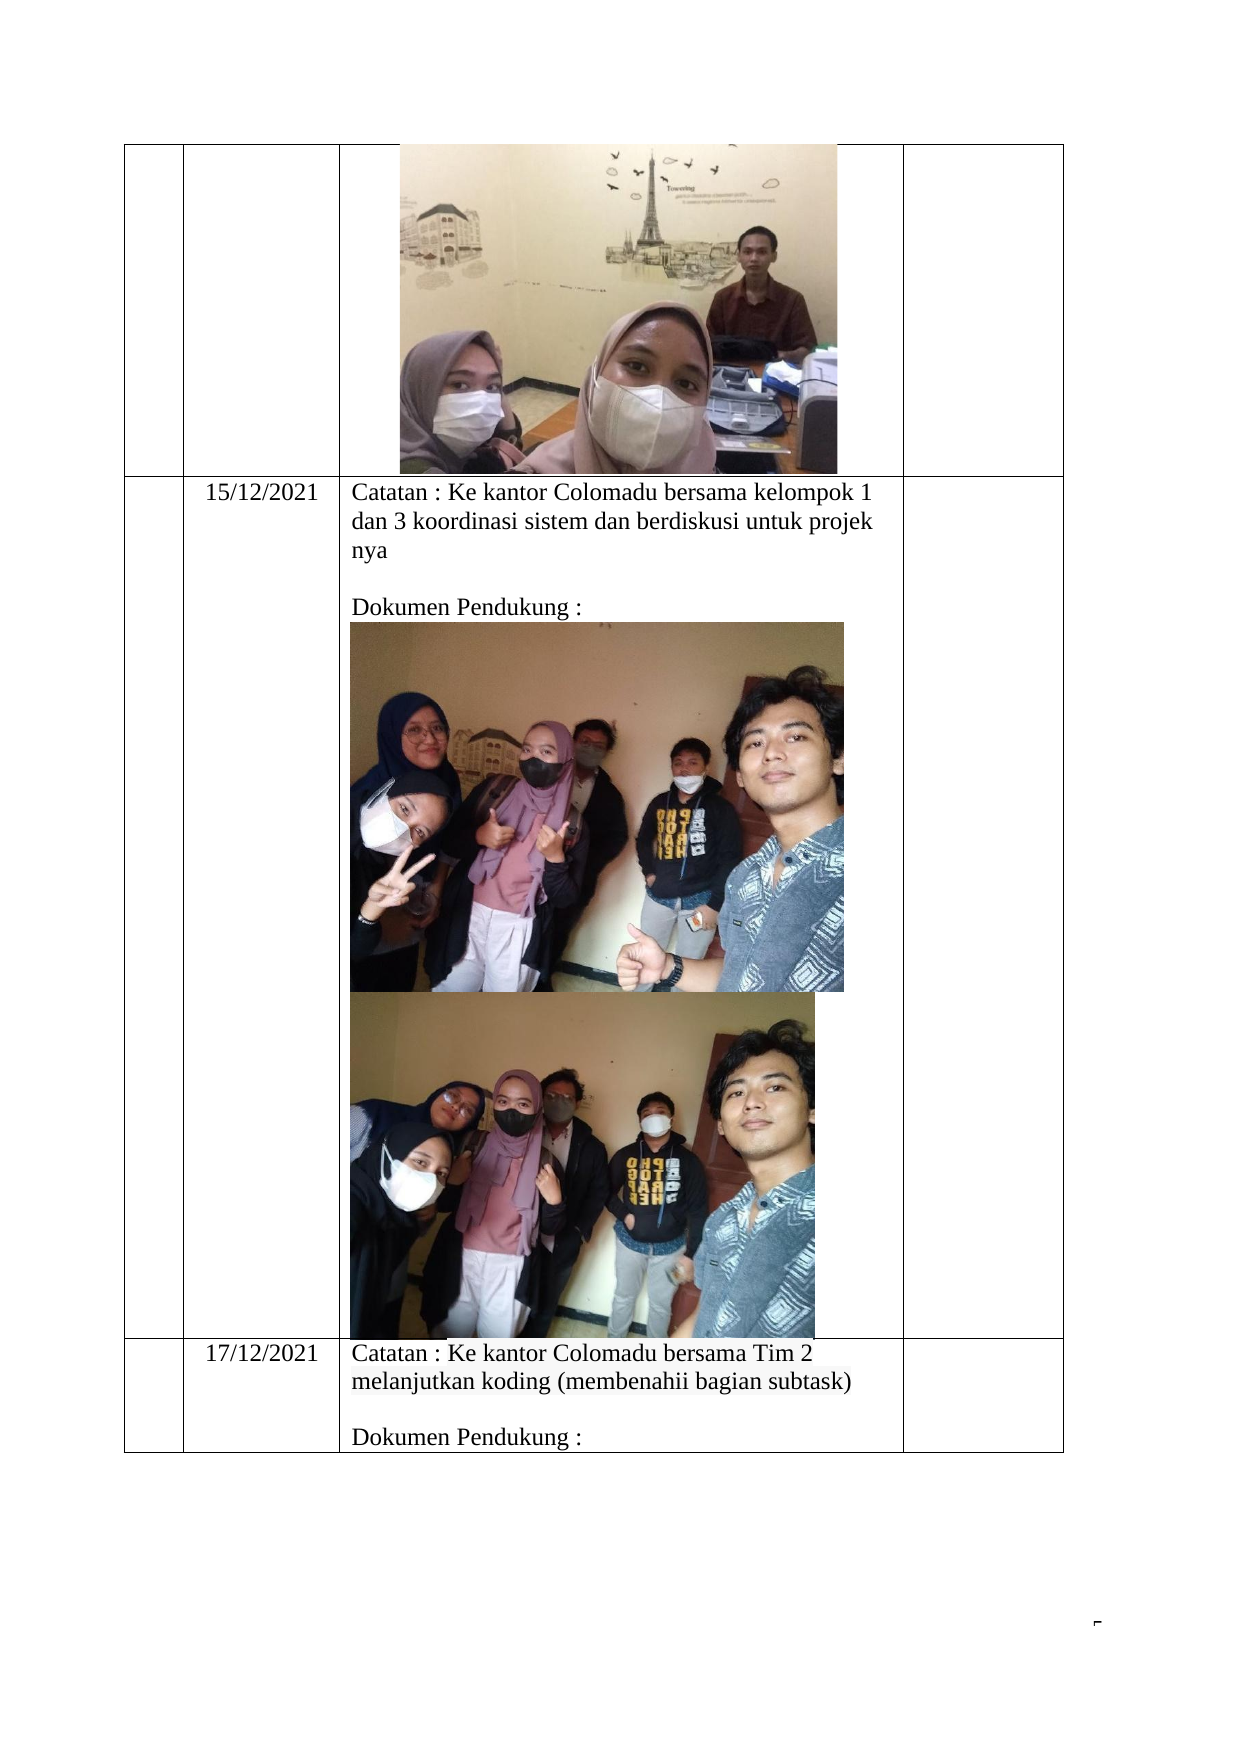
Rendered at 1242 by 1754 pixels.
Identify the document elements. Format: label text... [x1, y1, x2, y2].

table_cell [904, 1339, 1063, 1452]
table_cell 17/12/2021 [184, 1339, 339, 1452]
table_cell 15/12/2021 [184, 477, 339, 1337]
table_header [125, 145, 183, 476]
table_cell [904, 477, 1063, 1337]
picture [399, 144, 838, 474]
table_cell [125, 1339, 183, 1452]
table_header [184, 145, 339, 476]
table_cell Catatan : Ke kantor Colomadu bersama kelompok 1 dan 3 koordinasi sistem dan berdiskusi untuk projek nya Dokumen Pendukung : [340, 477, 903, 1337]
table_header [904, 145, 1063, 476]
table_header [340, 145, 903, 476]
table_cell [125, 477, 183, 1337]
table_cell Catatan : Ke kantor Colomadu bersama Tim 2 melanjutkan koding (membenahii bagian subtask) Dokumen Pendukung : [340, 1339, 903, 1452]
